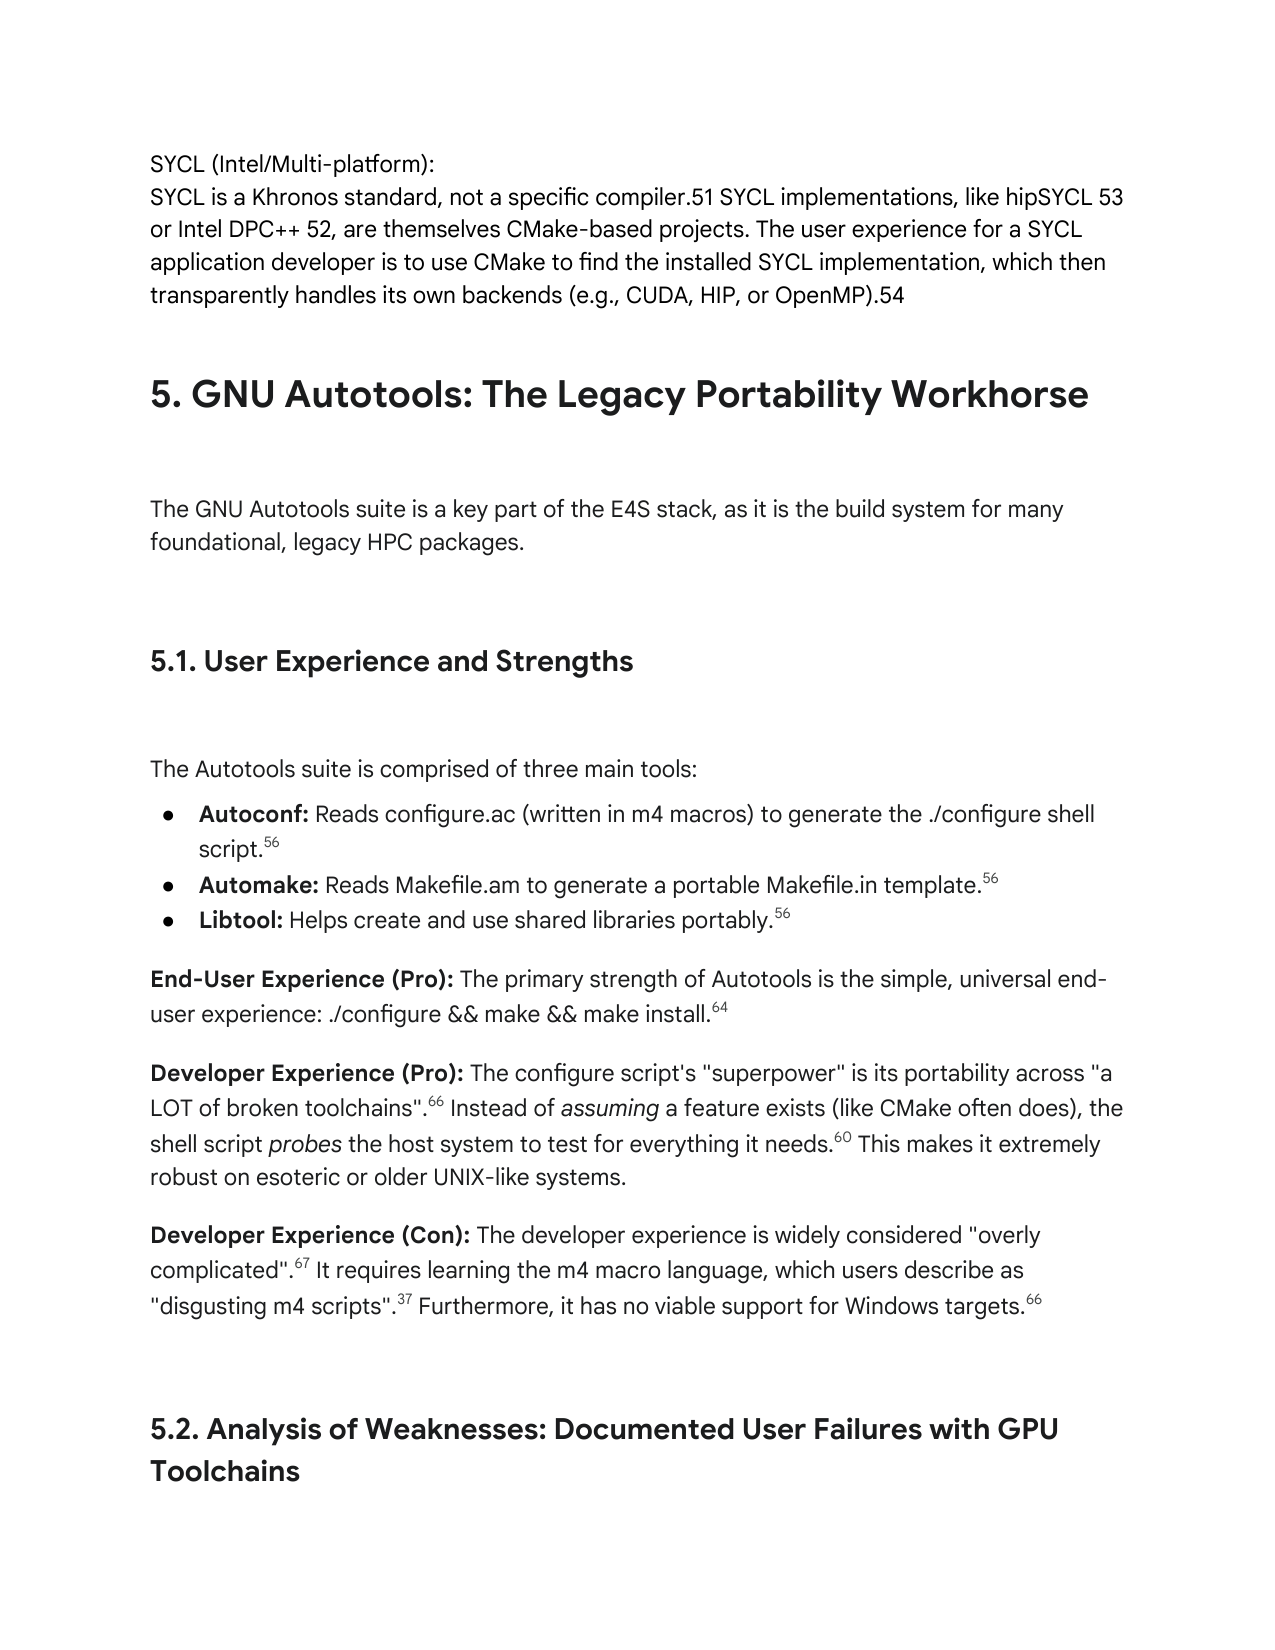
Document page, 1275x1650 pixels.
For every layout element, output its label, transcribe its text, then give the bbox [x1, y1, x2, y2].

list Libtool: Helps create and use shared libraries portably.56 [161, 905, 1125, 936]
text Developer Experience (Con): The developer experience is widely considered "overly complicated".67 It requires learning the m4 macro language, which users describe as "disgusting m4 scripts".37 Furthermore, it has no viable support for Windows targets.66 [150, 1221, 1125, 1321]
text SYCL is a Khronos standard, not a specific compiler.51 SYCL implementations, like hipSYCL 53 or Intel DPC++ 52, are themselves CMake-based projects. The user experience for a SYCL application developer is to use CMake to find the installed SYCL implementation, which then transparently handles its own backends (e.g., CUDA, HIP, or OpenMP).54 [150, 183, 1125, 309]
text Developer Experience (Pro): The configure script's "superpower" is its portability across "a LOT of broken toolchains".66 Instead of assuming a feature exists (like CMake often does), the shell script probes the host system to test for everything it needs.60 This makes it extremely robust on esoteric or older UNIX-like systems. [150, 1059, 1125, 1192]
subtitle 5. GNU Autotools: The Legacy Portability Workhorse [150, 371, 1125, 418]
text SYCL (Intel/Multi-platform): [150, 150, 1125, 179]
subtitle 5.2. Analysis of Weaknesses: Documented User Failures with GPU Toolchains [150, 1412, 1125, 1490]
list Automake: Reads Makefile.am to generate a portable Makefile.in template.56 [161, 869, 1125, 900]
text The GNU Autotools suite is a key part of the E4S stack, as it is the build system for many foundational, legacy HPC packages. [150, 495, 1125, 556]
subtitle 5.1. User Experience and Strengths [150, 643, 1125, 680]
text The Autotools suite is comprised of three main tools: [150, 755, 1125, 784]
text End-User Experience (Pro): The primary strength of Autotools is the simple, universal end-user experience: ./configure && make && make install.64 [150, 966, 1125, 1030]
list Autoconf: Reads configure.ac (written in m4 macros) to generate the ./configure shell script.56 [161, 800, 1125, 865]
